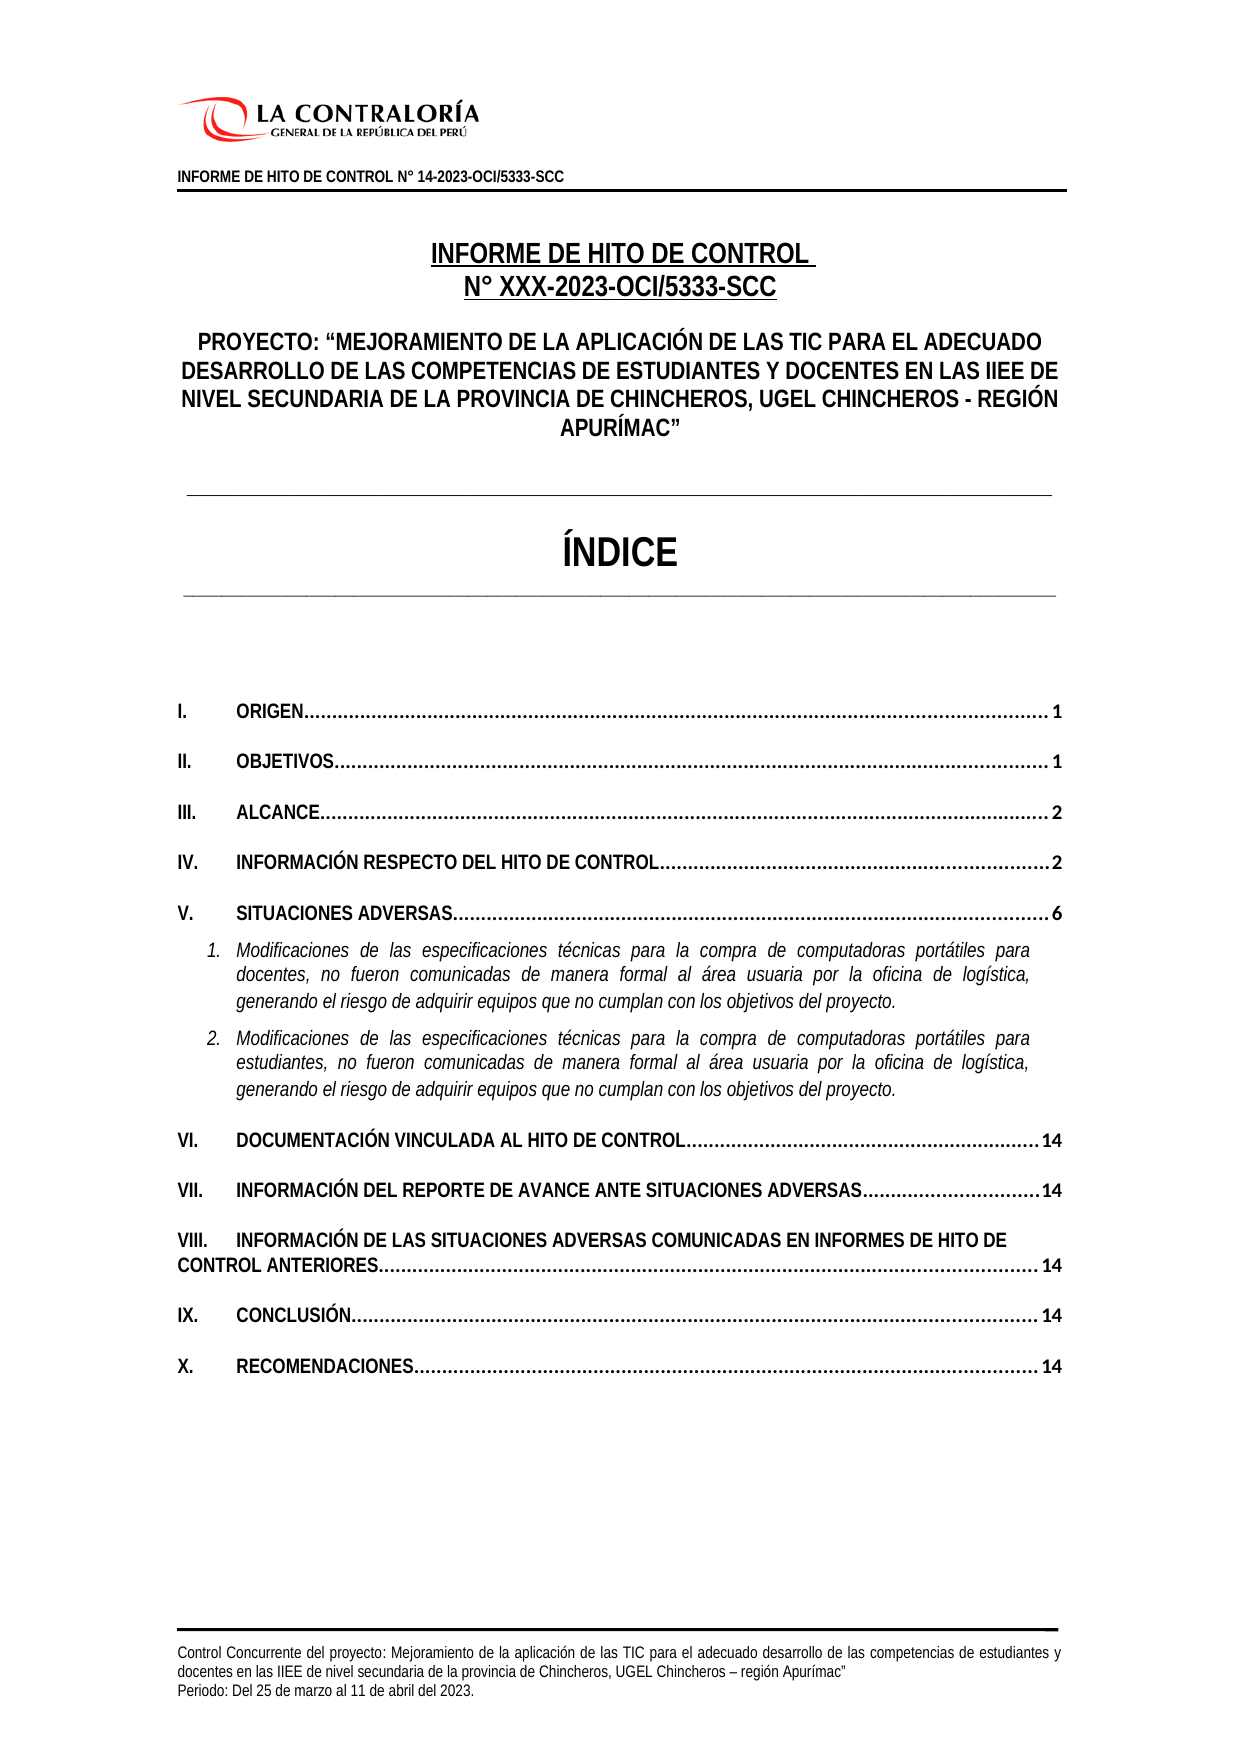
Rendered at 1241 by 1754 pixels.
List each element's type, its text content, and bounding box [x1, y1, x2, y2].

text PROYECTO: “MEJORAMIENTO DE LA APLICACIÓN DE LAS TIC PARA EL ADECUADO DESARROLLO DE LAS COMPETENCIAS DE ESTUDIANTES Y DOCENTES EN LAS IIEE DE NIVEL SECUNDARIA DE LA PROVINCIA DE CHINCHEROS, UGEL CHINCHEROS - REGIÓN APURÍMAC” [177, 327, 1063, 442]
text ____________________________________________________________________________ [177, 470, 1063, 499]
text INFORME DE HITO DE CONTROL [177, 236, 1063, 269]
text ÍNDICE [177, 527, 1063, 575]
text ____________________________________________________________________________________________ [177, 575, 1063, 599]
text N° XXX-2023-OCI/5333-SCC [177, 269, 1063, 303]
picture [177, 73, 479, 167]
